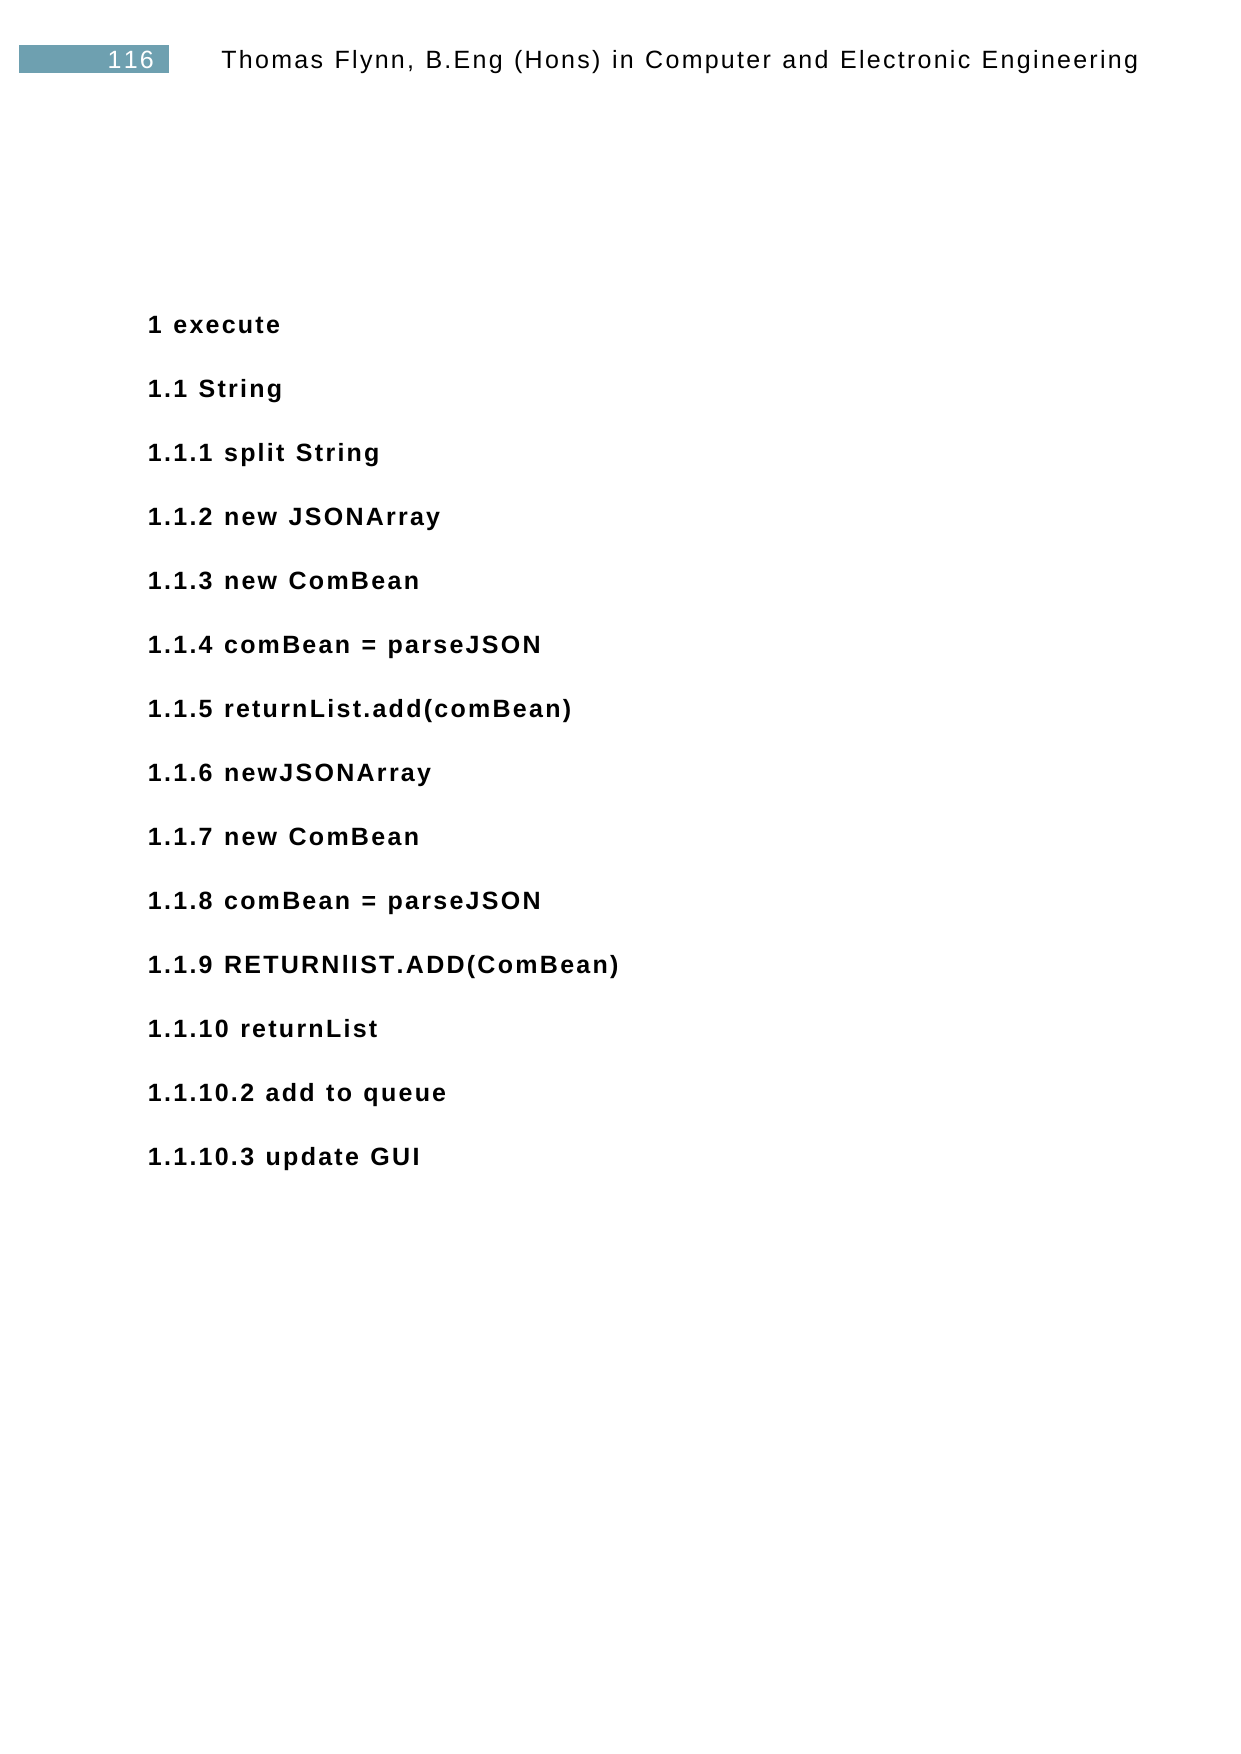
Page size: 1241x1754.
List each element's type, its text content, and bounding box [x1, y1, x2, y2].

text 1.1.10.3 update GUI [148, 1141, 1122, 1170]
text 1.1.8 comBean = parseJSON [148, 886, 1122, 914]
text 1.1 String [148, 374, 1122, 403]
text 1.1.7 new ComBean [148, 822, 1122, 850]
text 1.1.10 returnList [148, 1013, 1122, 1042]
text 1.1.1 split String [148, 438, 1122, 467]
text 1.1.6 newJSONArray [148, 758, 1122, 786]
text 1 execute [148, 310, 1122, 339]
text 1.1.5 returnList.add(comBean) [148, 694, 1122, 722]
text 1.1.2 new JSONArray [148, 502, 1122, 531]
text 1.1.3 new ComBean [148, 566, 1122, 594]
text 1.1.9 RETURNlIST.ADD(ComBean) [148, 949, 1122, 978]
text 1.1.10.2 add to queue [148, 1077, 1122, 1106]
text 1.1.4 comBean = parseJSON [148, 630, 1122, 658]
